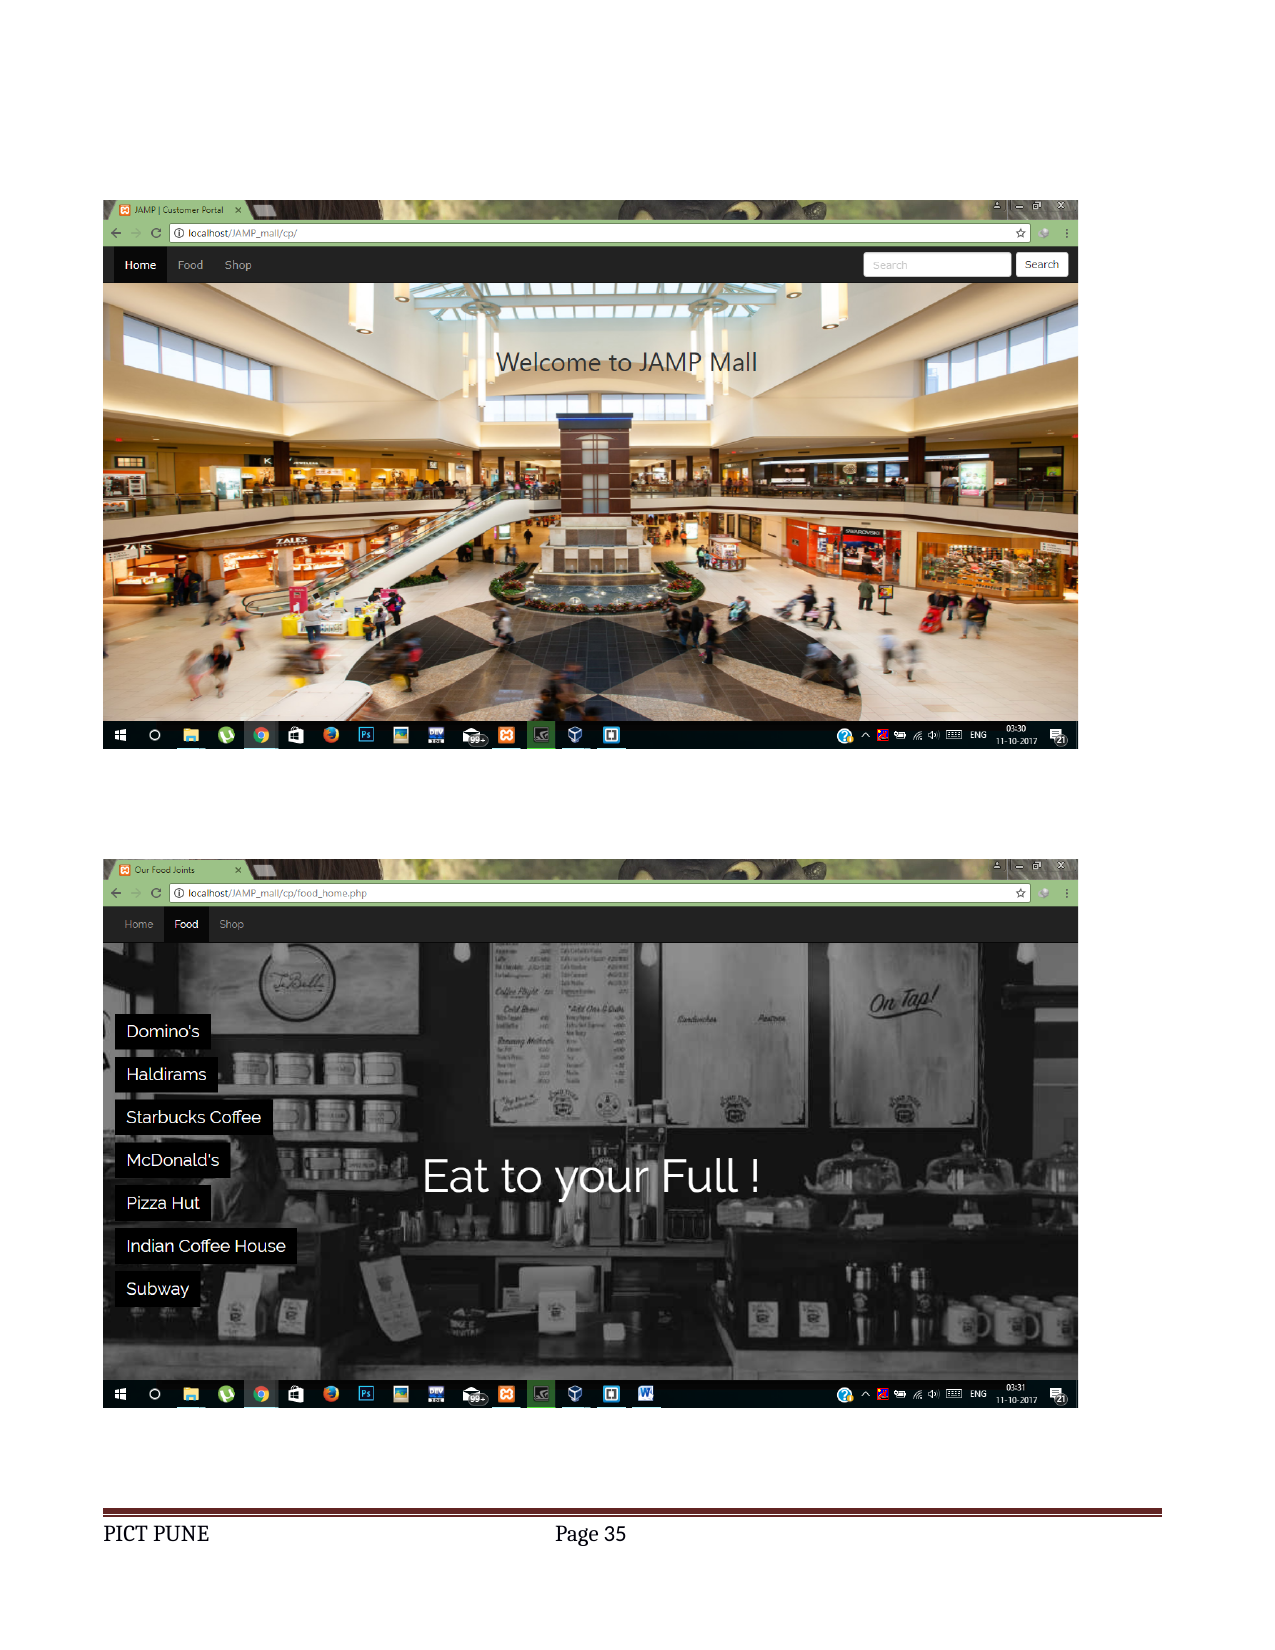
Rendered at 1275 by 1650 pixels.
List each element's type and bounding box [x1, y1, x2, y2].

picture [103, 859, 1079, 1408]
picture [103, 200, 1079, 749]
